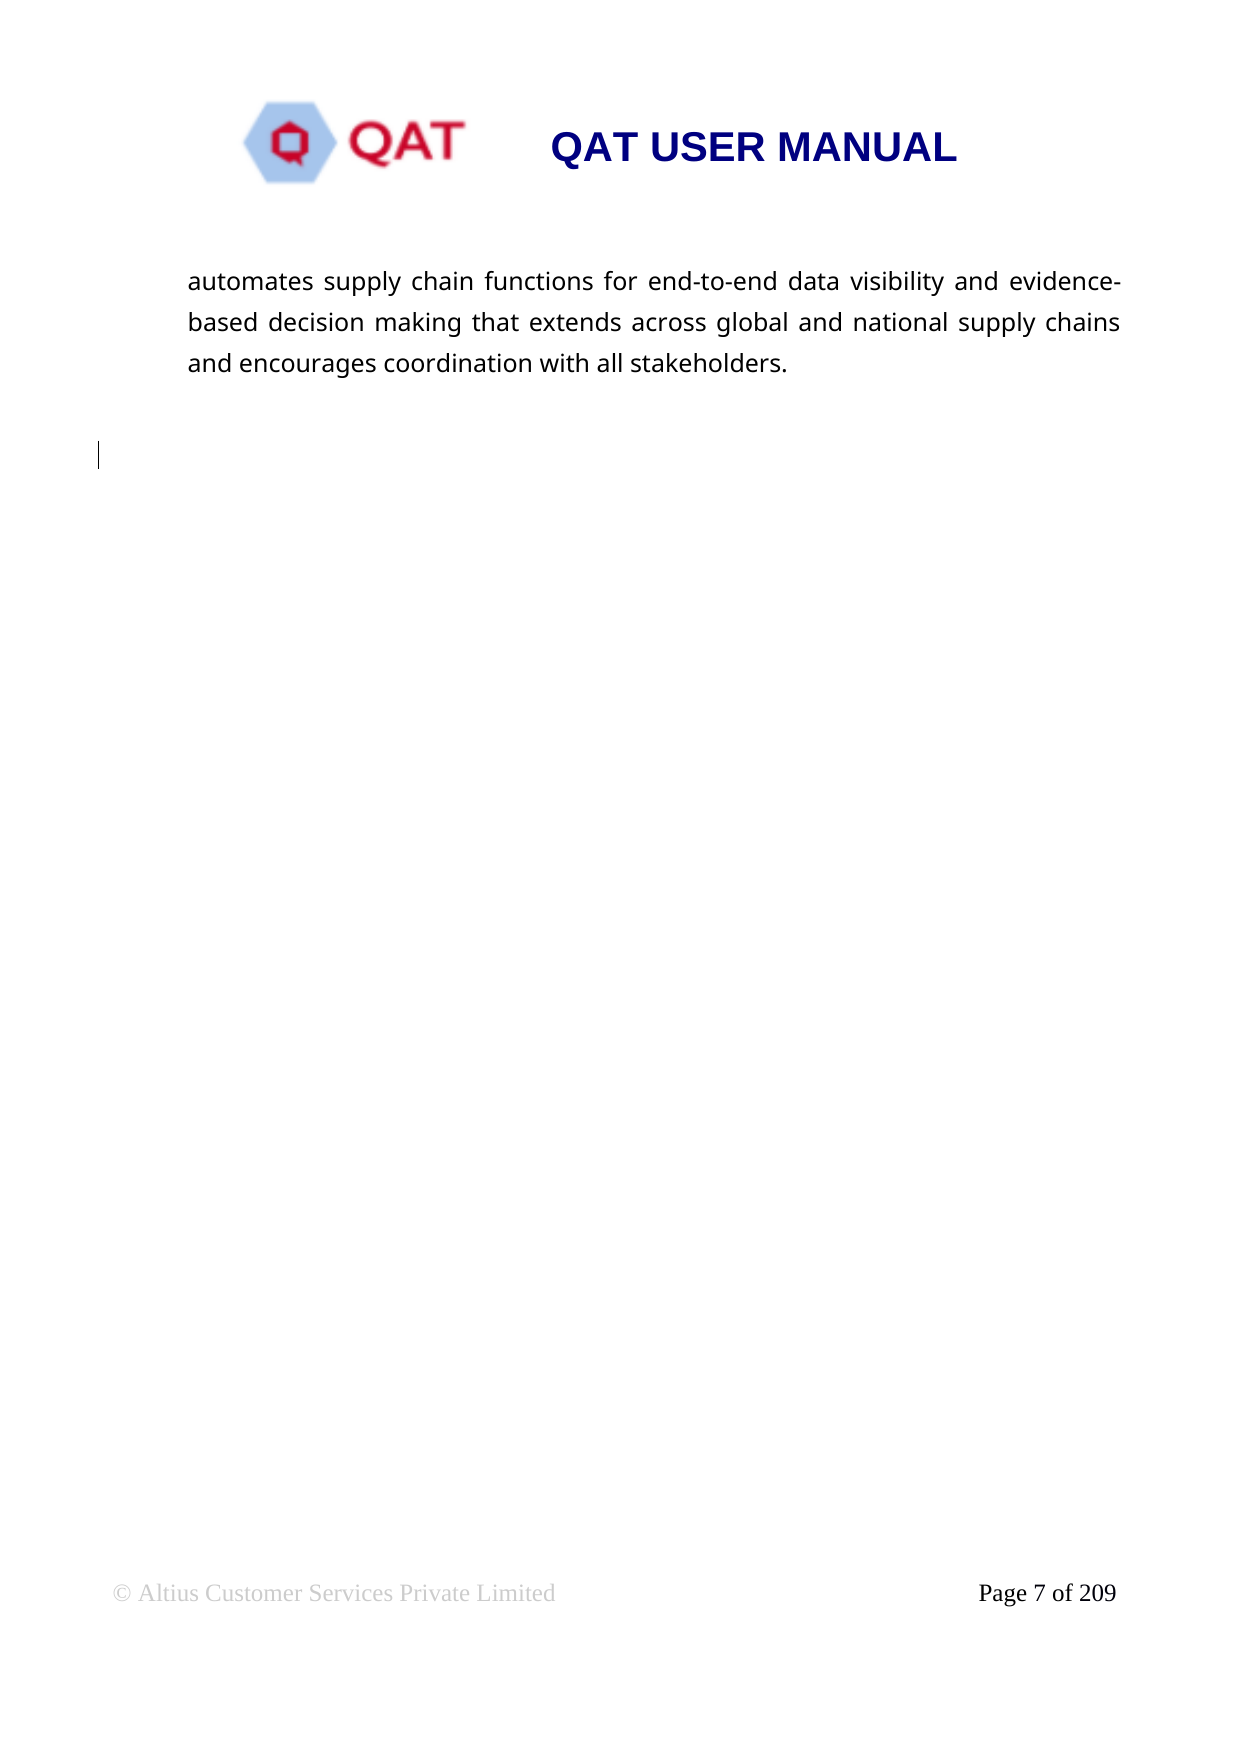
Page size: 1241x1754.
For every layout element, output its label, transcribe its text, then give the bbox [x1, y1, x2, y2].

picture [229, 98, 484, 189]
